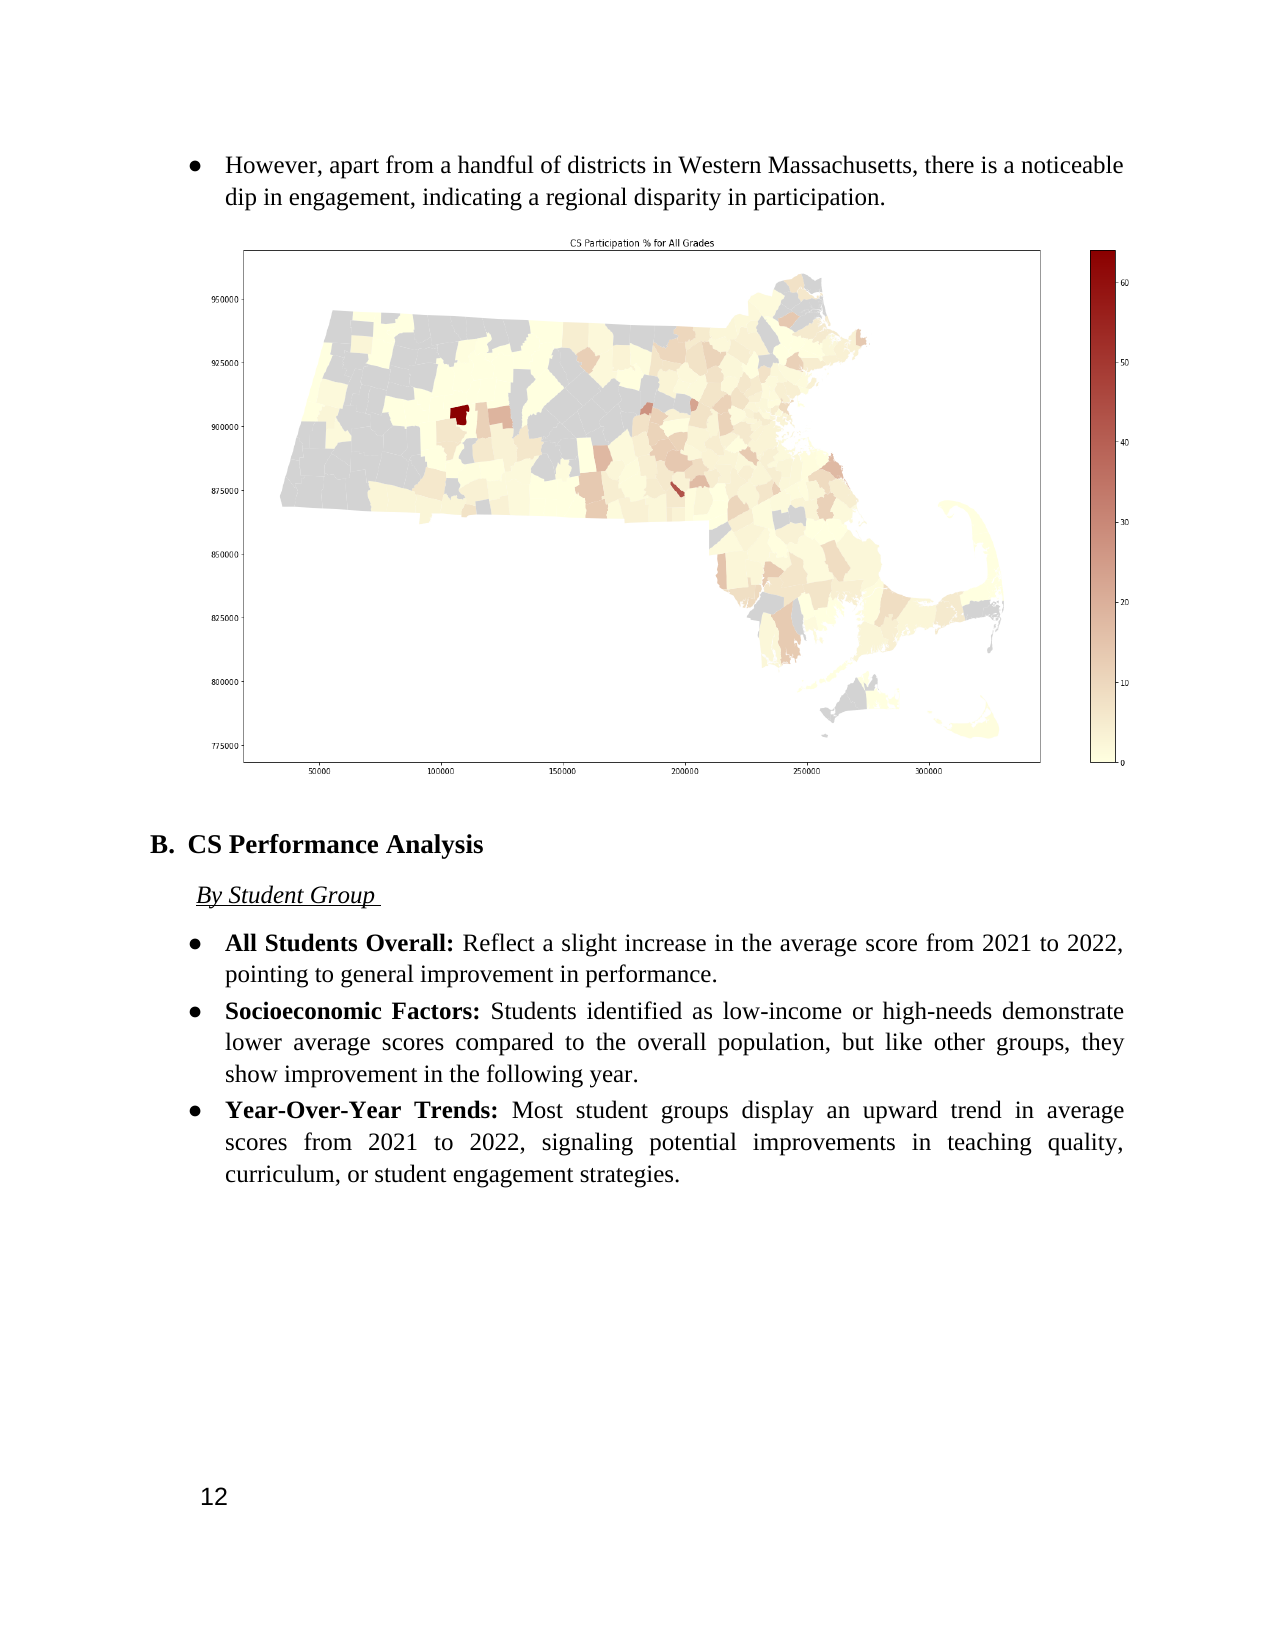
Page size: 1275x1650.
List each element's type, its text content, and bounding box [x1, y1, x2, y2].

picture [205, 233, 1134, 780]
subtitle By Student Group [196, 880, 1125, 908]
text Socioeconomic Factors: Students identified as low-income or high-needs demonstrate lower average scores compared to the overall population, but like other groups, they show improvement in the following year. [187, 996, 1125, 1088]
text However, apart from a handful of districts in Western Massachusetts, there is a noticeable dip in engagement, indicating a regional disparity in participation. [187, 150, 1125, 210]
text All Students Overall: Reflect a slight increase in the average score from 2021 to 2022, pointing to general improvement in performance. [187, 928, 1125, 988]
subtitle CS Performance Analysis [150, 828, 1125, 859]
text Year-Over-Year Trends: Most student groups display an upward trend in average scores from 2021 to 2022, signaling potential improvements in teaching quality, curriculum, or student engagement strategies. [187, 1096, 1125, 1187]
